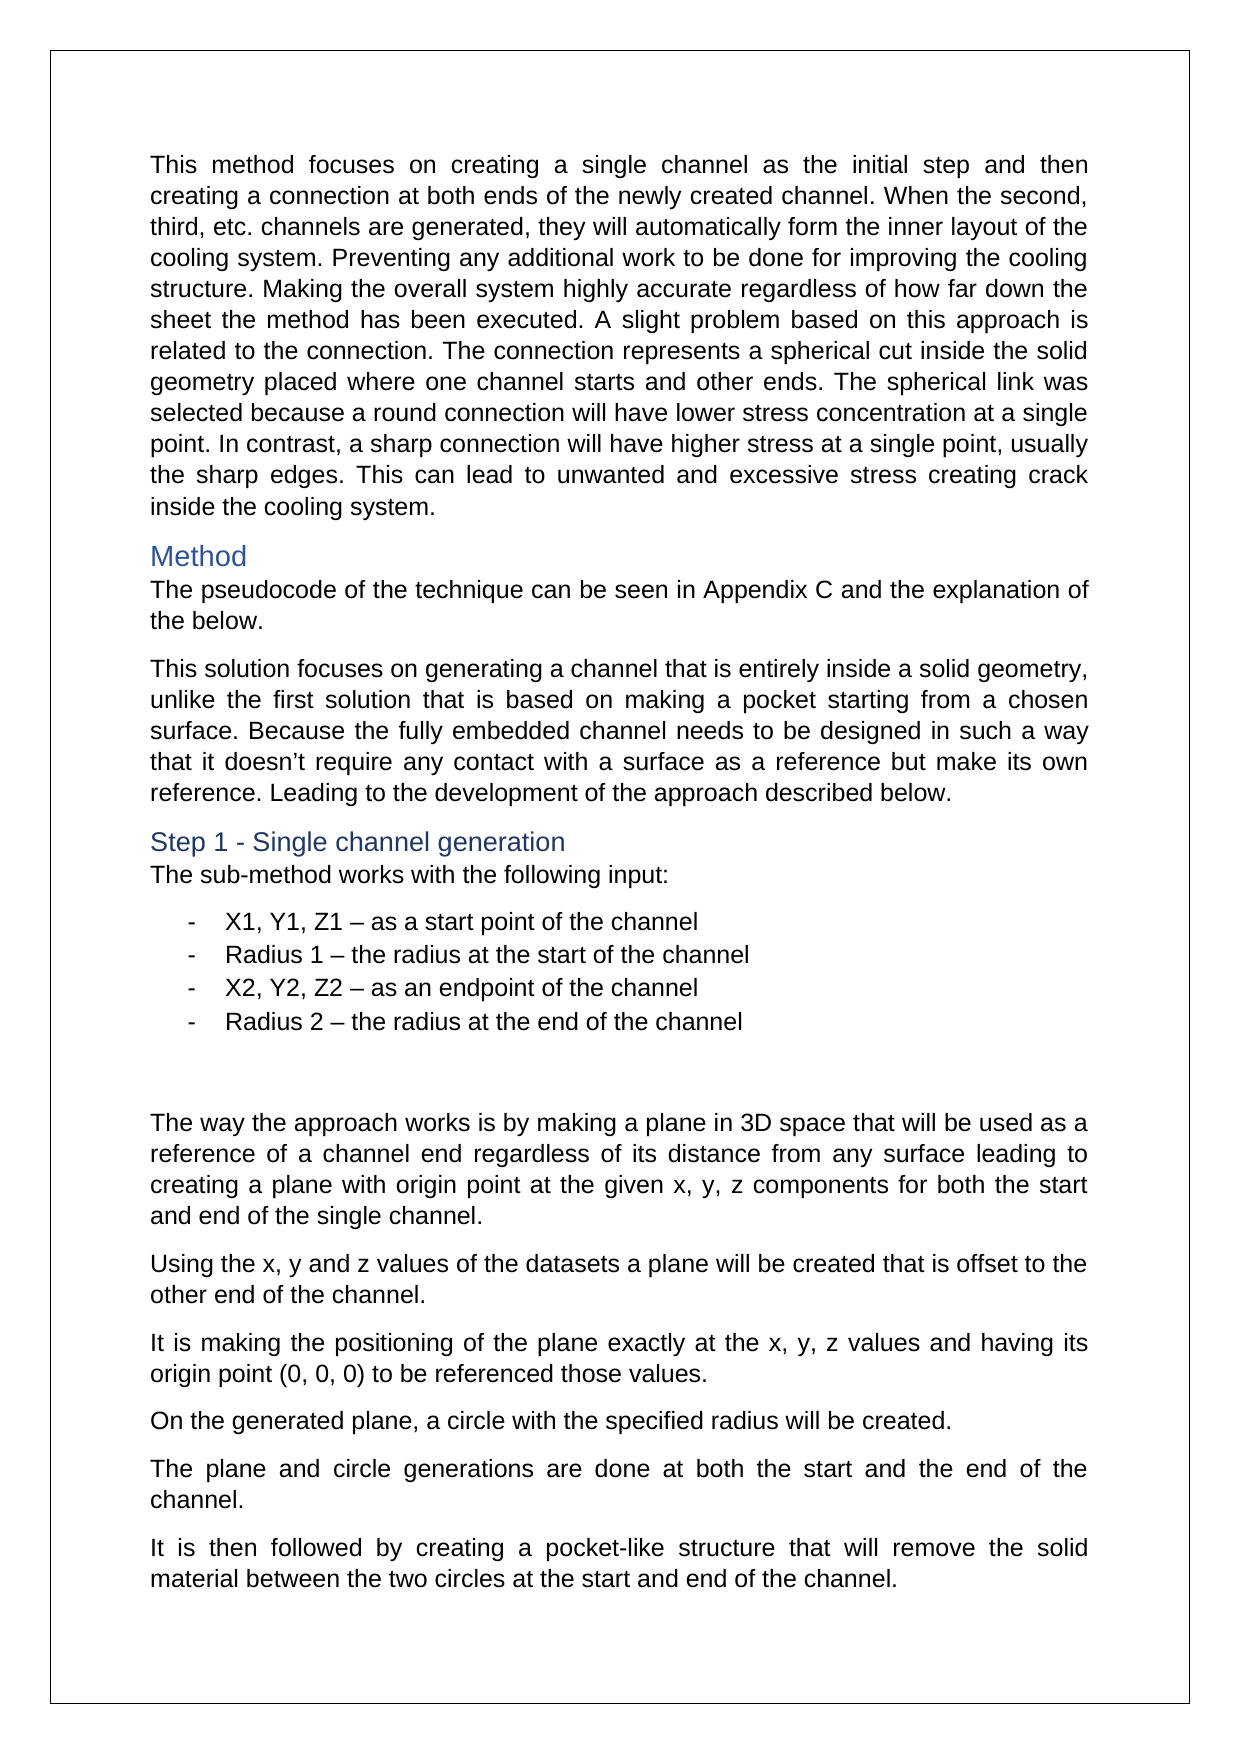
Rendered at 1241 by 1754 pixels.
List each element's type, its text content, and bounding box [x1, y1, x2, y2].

text The plane and circle generations are done at both the start and the end of the channel. [150, 1454, 1090, 1514]
subtitle Step 1 - Single channel generation [150, 826, 1090, 857]
text The pseudocode of the technique can be seen in Appendix C and the explanation of the below. [150, 575, 1090, 635]
text It is making the positioning of the plane exactly at the x, y, z values and having its origin point (0, 0, 0) to be referenced those values. [150, 1328, 1090, 1387]
text The way the approach works is by making a plane in 3D space that will be used as a reference of a channel end regardless of its distance from any surface leading to creating a plane with origin point at the given x, y, z components for both the start and end of the single channel. [150, 1108, 1090, 1230]
subtitle Method [150, 539, 1090, 573]
list X1, Y1, Z1 – as a start point of the channel [187, 907, 1090, 936]
text Using the x, y and z values of the datasets a plane will be created that is offset to the other end of the channel. [150, 1249, 1090, 1309]
text It is then followed by creating a pocket-like structure that will remove the solid material between the two circles at the start and end of the channel. [150, 1533, 1090, 1593]
text The sub-method works with the following input: [150, 860, 1090, 888]
list X2, Y2, Z2 – as an endpoint of the channel [187, 973, 1090, 1002]
list Radius 1 – the radius at the start of the channel [187, 940, 1090, 969]
text This method focuses on creating a single channel as the initial step and then creating a connection at both ends of the newly created channel. When the second, third, etc. channels are generated, they will automatically form the inner layout of the cooling system. Preventing any additional work to be done for improving the cooling structure. Making the overall system highly accurate regardless of how far down the sheet the method has been executed. A slight problem based on this approach is related to the connection. The connection represents a spherical cut inside the solid geometry placed where one channel starts and other ends. The spherical link was selected because a round connection will have lower stress concentration at a single point. In contrast, a sharp connection will have higher stress at a single point, usually the sharp edges. This can lead to unwanted and excessive stress creating crack inside the cooling system. [150, 150, 1090, 520]
text This solution focuses on generating a channel that is entirely inside a solid geometry, unlike the first solution that is based on making a pocket starting from a chosen surface. Because the fully embedded channel needs to be designed in such a way that it doesn’t require any contact with a surface as a reference but make its own reference. Leading to the development of the approach described below. [150, 654, 1090, 807]
list Radius 2 – the radius at the end of the channel [187, 1006, 1090, 1035]
text On the generated plane, a circle with the specified radius will be created. [150, 1406, 1090, 1435]
